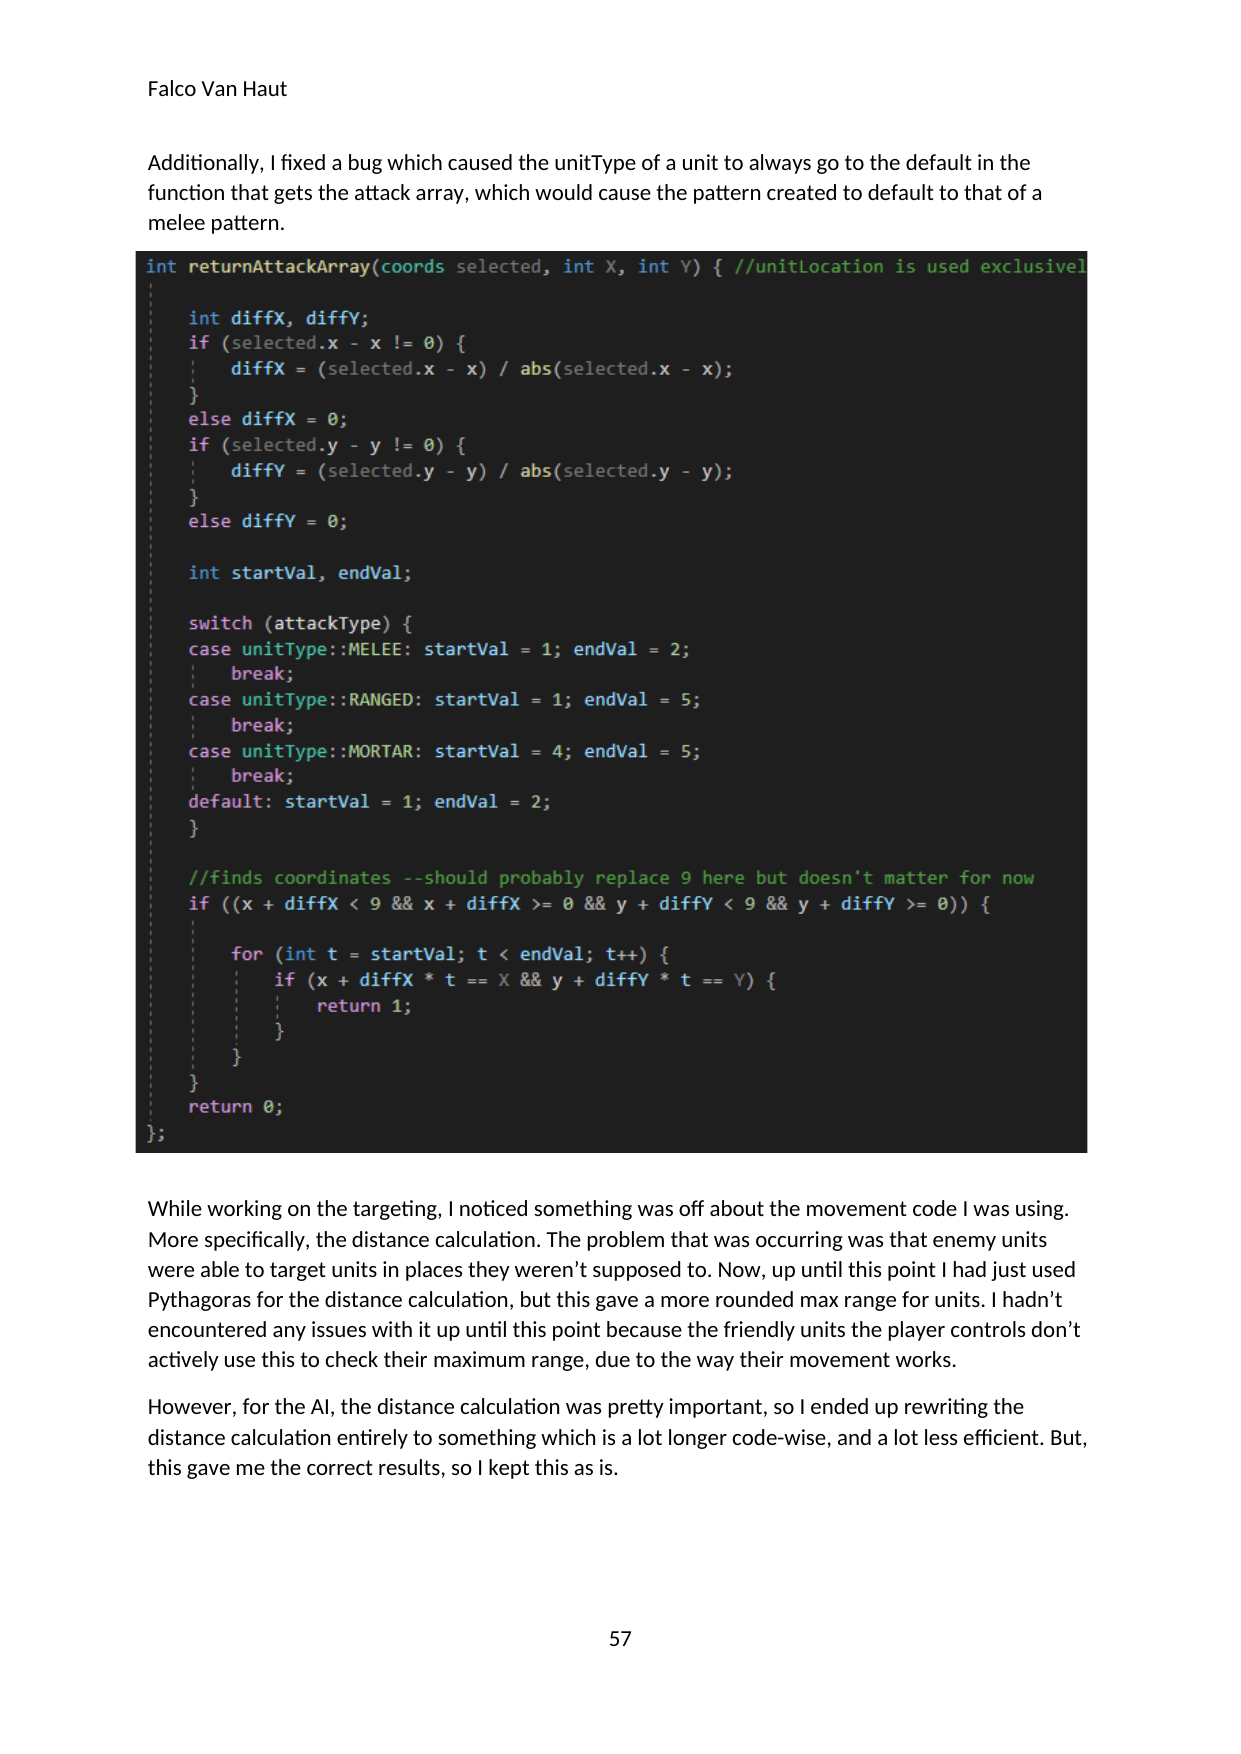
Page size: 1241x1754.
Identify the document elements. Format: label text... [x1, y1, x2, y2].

text However, for the AI, the distance calculation was pretty important, so I ended up rewriting the distance calculation entirely to something which is a lot longer code-wise, and a lot less efficient. But, this gave me the correct results, so I kept this as is. [148, 1392, 1093, 1481]
picture [134, 251, 1087, 1152]
text Additionally, I fixed a bug which caused the unitType of a unit to always go to the default in the function that gets the attack array, which would cause the pattern created to default to that of a melee pattern. [148, 148, 1093, 236]
